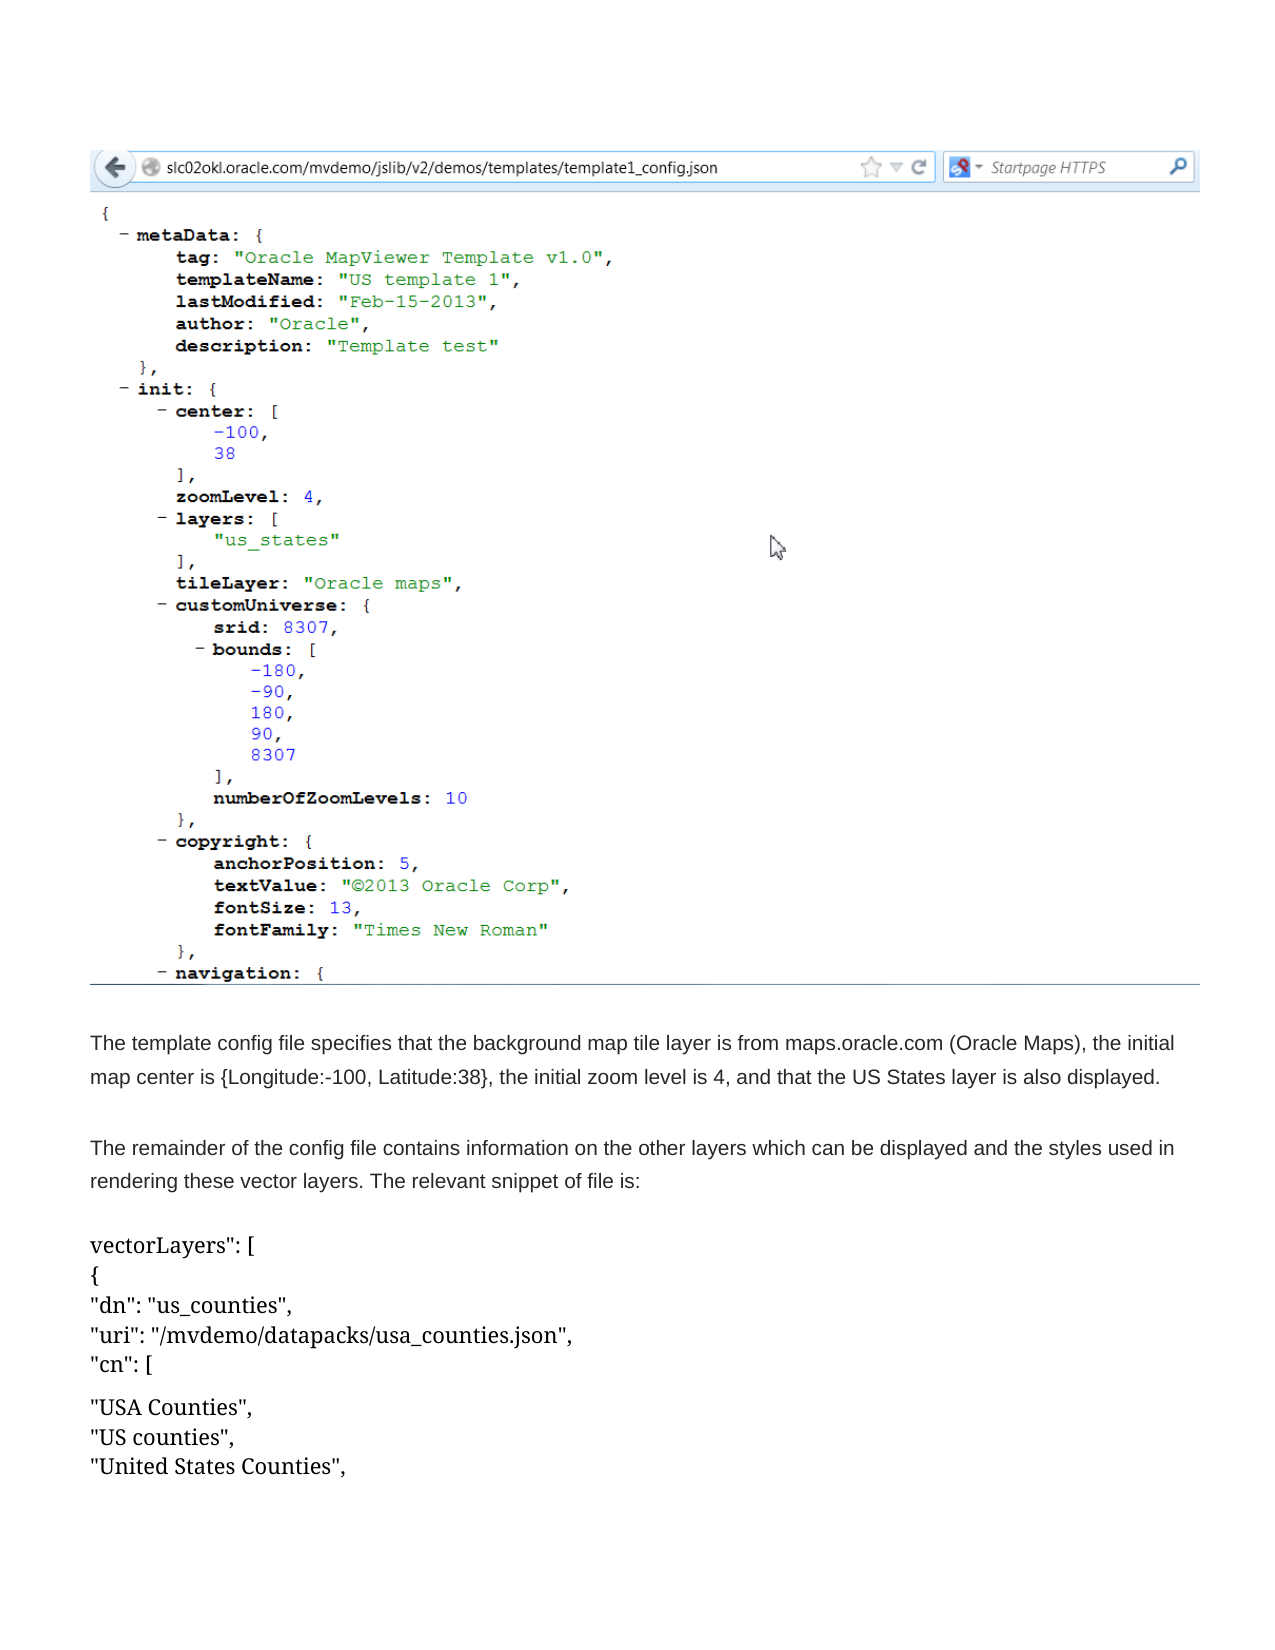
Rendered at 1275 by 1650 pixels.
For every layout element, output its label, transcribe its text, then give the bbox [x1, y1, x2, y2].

picture [90, 150, 1200, 985]
text The template config file specifies that the background map tile layer is from maps.oracle.com (Oracle Maps), the initial map center is {Longitude:-100, Latitude:38}, the initial zoom level is 4, and that the US States layer is also displayed. [90, 1022, 1200, 1088]
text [90, 1392, 1200, 1481]
text vectorLayers": [ { "dn": "us_counties", "uri": "/mvdemo/datapacks/usa_counties.json", "cn": [ [90, 1230, 1200, 1379]
text The remainder of the config file contains information on the other layers which can be displayed and the styles used in rendering these vector layers. The relevant snippet of file is: [90, 1126, 1200, 1193]
